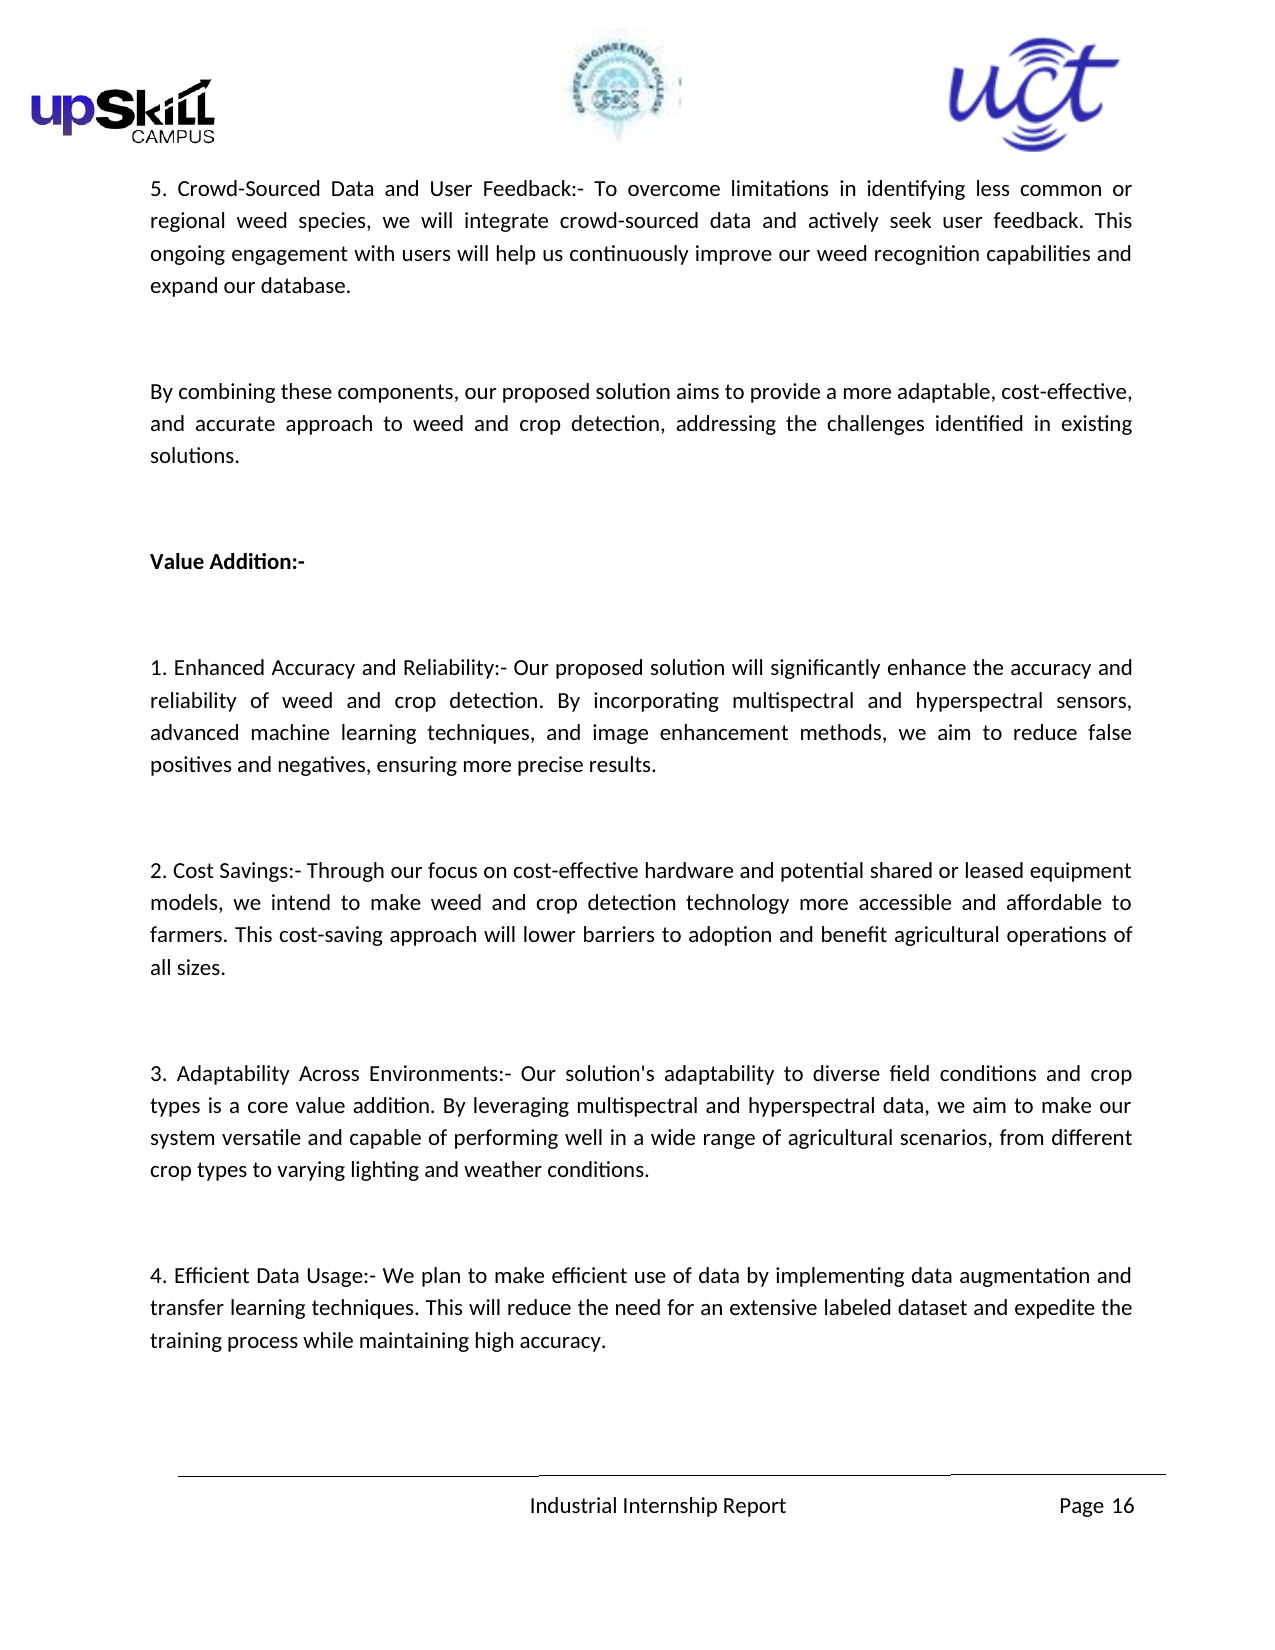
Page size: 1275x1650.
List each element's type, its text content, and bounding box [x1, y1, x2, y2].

picture [0, 66, 246, 147]
picture [946, 28, 1122, 150]
text 5. Crowd-Sourced Data and User Feedback:- To overcome limitations in identifying less common or regional weed species, we will integrate crowd-sourced data and actively seek user feedback. This ongoing engagement with users will help us continuously improve our weed recognition capabilities and expand our database. [150, 174, 1134, 299]
text Value Addition:- [150, 547, 1134, 576]
picture [556, 28, 682, 147]
text 2. Cost Savings:- Through our focus on cost-effective hardware and potential shared or leased equipment models, we intend to make weed and crop detection technology more accessible and affordable to farmers. This cost-saving approach will lower barriers to adoption and benefit agricultural operations of all sizes. [150, 856, 1134, 981]
text By combining these components, our proposed solution aims to provide a more adaptable, cost-effective, and accurate approach to weed and crop detection, addressing the challenges identified in existing solutions. [150, 377, 1134, 469]
text 1. Enhanced Accuracy and Reliability:- Our proposed solution will significantly enhance the accuracy and reliability of weed and crop detection. By incorporating multispectral and hyperspectral sensors, advanced machine learning techniques, and image enhancement methods, we aim to reduce false positives and negatives, ensuring more precise results. [150, 653, 1134, 778]
text 4. Efficient Data Usage:- We plan to make efficient use of data by implementing data augmentation and transfer learning techniques. This will reduce the need for an extensive labeled dataset and expedite the training process while maintaining high accuracy. [150, 1261, 1134, 1354]
text 3. Adaptability Across Environments:- Our solution's adaptability to diverse field conditions and crop types is a core value addition. By leveraging multispectral and hyperspectral data, we aim to make our system versatile and capable of performing well in a wide range of agricultural scenarios, from different crop types to varying lighting and weather conditions. [150, 1059, 1134, 1183]
